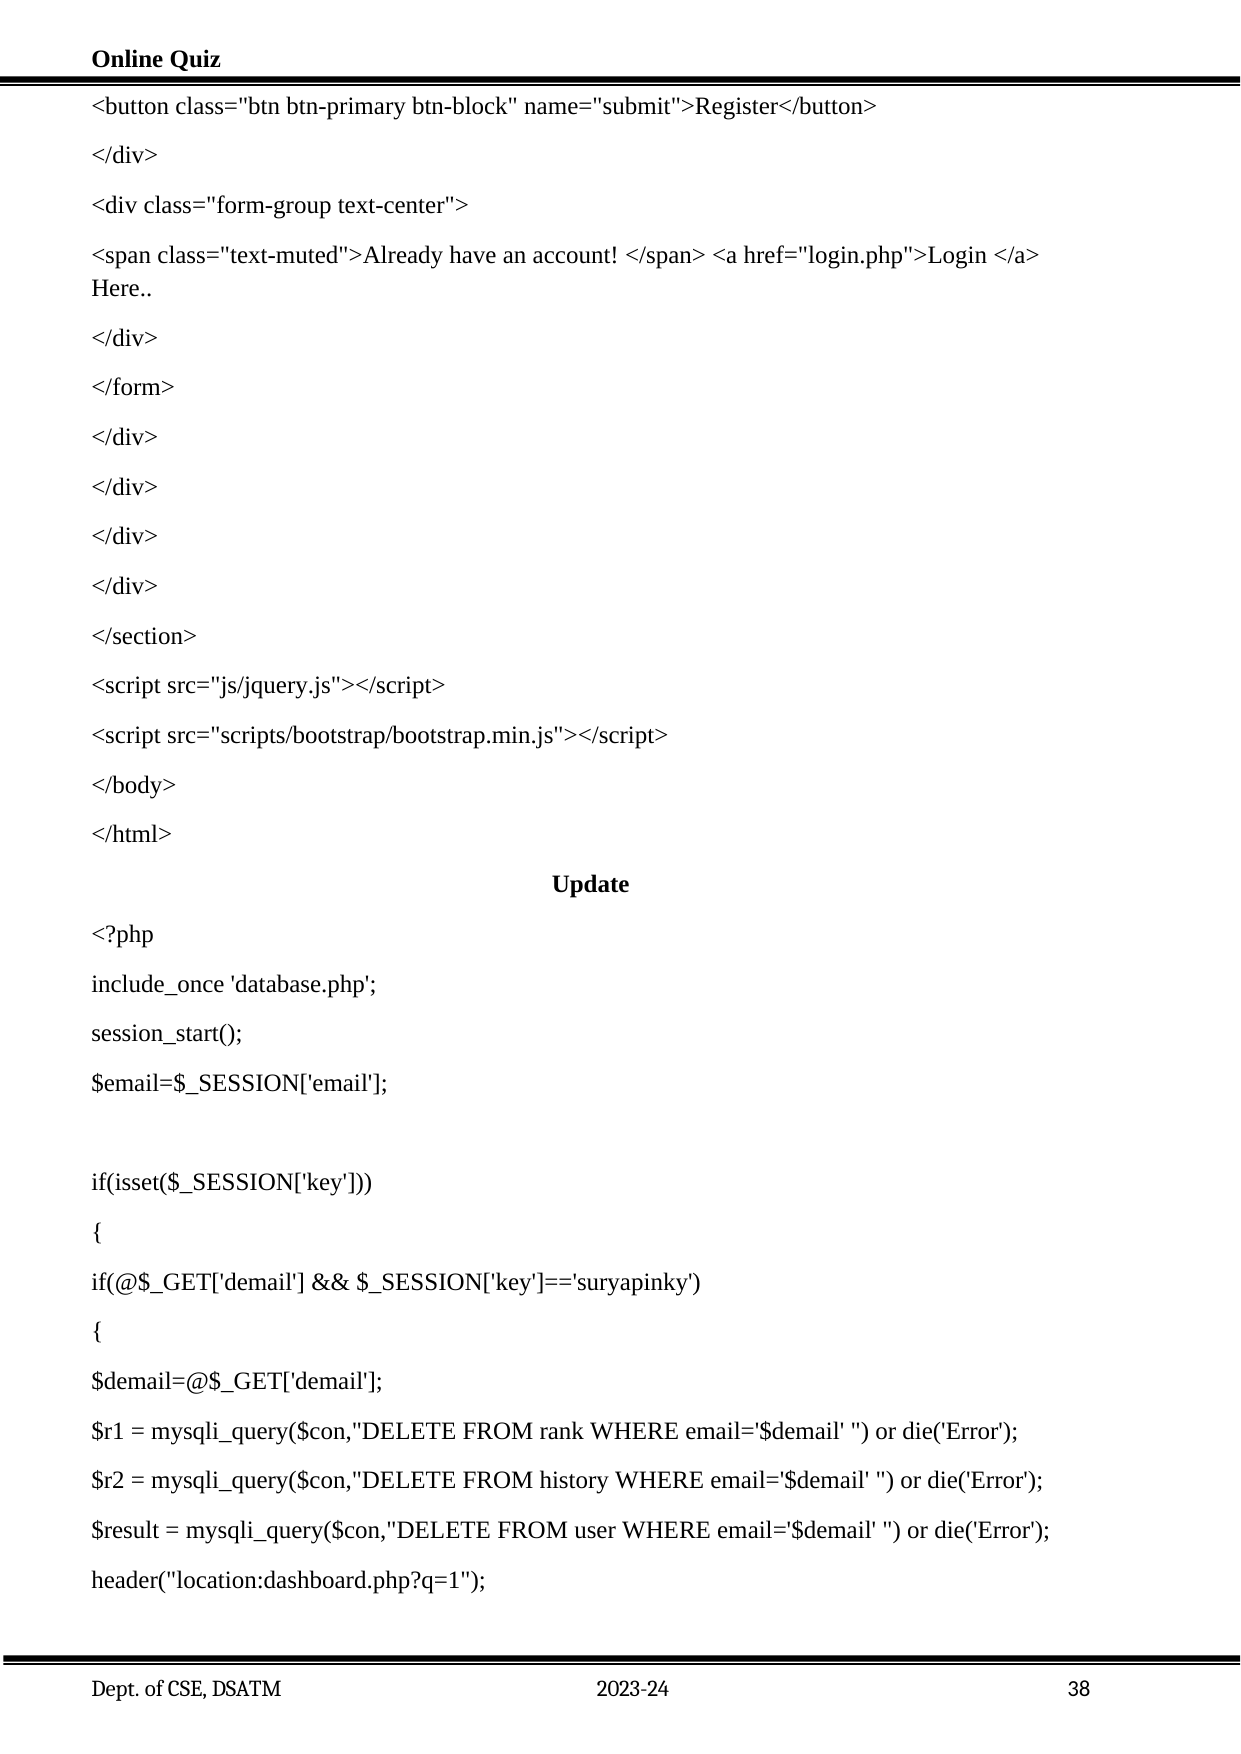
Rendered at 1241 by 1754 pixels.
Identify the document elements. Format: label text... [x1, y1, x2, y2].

text </form> [91, 372, 1090, 401]
text </div> [91, 521, 1090, 550]
text $r2 = mysqli_query($con,"DELETE FROM history WHERE email='$demail' ") or die('Error'); [91, 1466, 1090, 1494]
text </body> [91, 770, 1090, 799]
text include_once 'database.php'; [91, 969, 1090, 997]
text <span class="text-muted">Already have an account! </span> <a href="login.php">Login </a> Here.. [91, 240, 1090, 302]
text { [91, 1217, 1090, 1246]
text <script src="js/jquery.js"></script> [91, 671, 1090, 699]
text </div> [91, 422, 1090, 451]
text if(isset($_SESSION['key'])) [91, 1167, 1090, 1196]
text </html> [91, 819, 1090, 848]
text <?php [91, 919, 1090, 948]
text session_start(); [91, 1018, 1090, 1047]
text </div> [91, 472, 1090, 501]
text header("location:dashboard.php?q=1"); [91, 1565, 1090, 1594]
text <div class="form-group text-center"> [91, 190, 1090, 219]
text Update [91, 869, 1090, 898]
text $email=$_SESSION['email']; [91, 1068, 1090, 1097]
text if(@$_GET['demail'] && $_SESSION['key']=='suryapinky') [91, 1267, 1090, 1296]
text </div> [91, 323, 1090, 351]
text </div> [91, 141, 1090, 169]
text { [91, 1316, 1090, 1345]
text </div> [91, 571, 1090, 600]
text <script src="scripts/bootstrap/bootstrap.min.js"></script> [91, 720, 1090, 749]
text $r1 = mysqli_query($con,"DELETE FROM rank WHERE email='$demail' ") or die('Error'); [91, 1416, 1090, 1444]
text $demail=@$_GET['demail']; [91, 1366, 1090, 1395]
text $result = mysqli_query($con,"DELETE FROM user WHERE email='$demail' ") or die('Error'); [91, 1515, 1090, 1544]
text <button class="btn btn-primary btn-block" name="submit">Register</button> [91, 91, 1090, 120]
text </section> [91, 621, 1090, 649]
